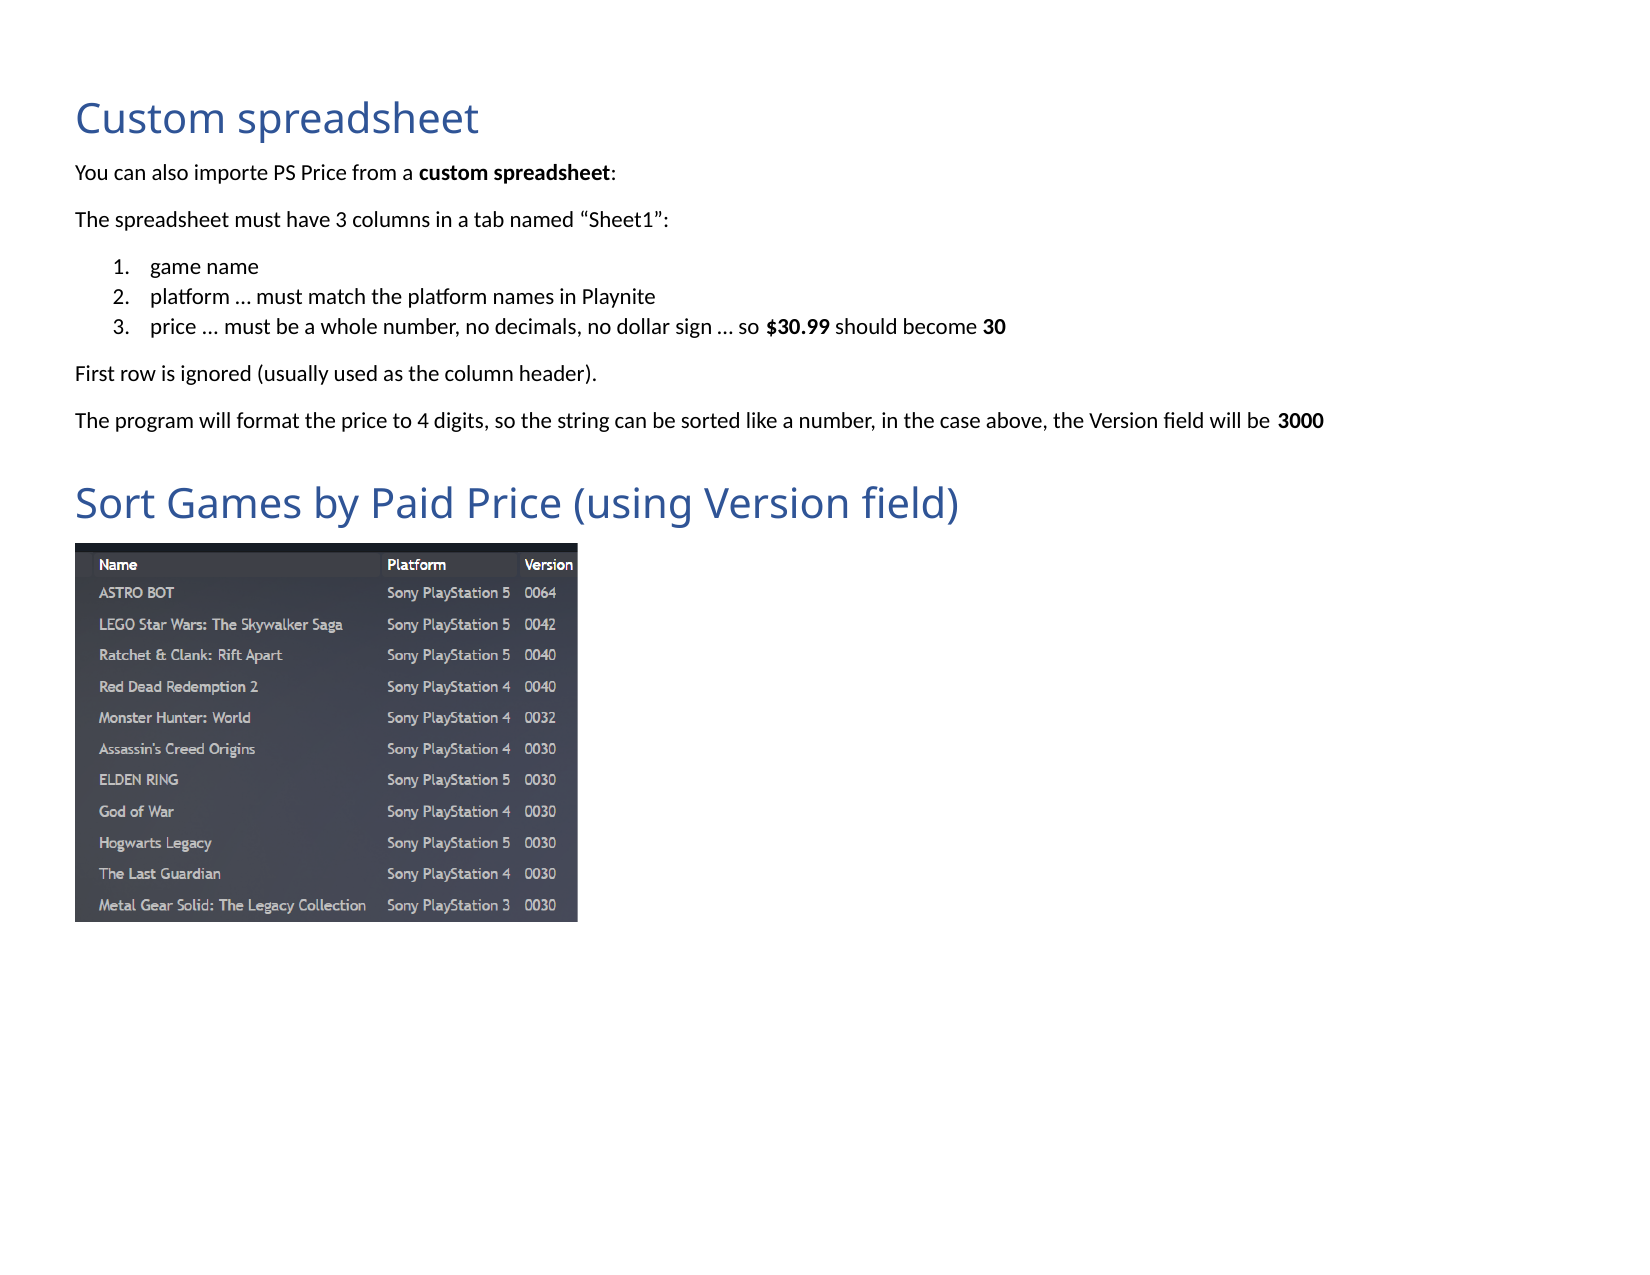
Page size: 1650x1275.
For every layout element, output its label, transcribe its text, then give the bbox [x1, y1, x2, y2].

text You can also importe PS Price from a custom spreadsheet: [75, 158, 1650, 186]
text The spreadsheet must have 3 columns in a tab named “Sheet1”: [75, 205, 1650, 233]
list game name [112, 252, 1650, 280]
text First row is ignored (usually used as the column header). [75, 359, 1650, 387]
text The program will format the price to 4 digits, so the string can be sorted like a number, in the case above, the Version field will be 3000 [75, 406, 1650, 434]
list platform … must match the platform names in Playnite [112, 282, 1650, 310]
subtitle Custom spreadsheet [75, 89, 1650, 145]
picture [75, 543, 578, 922]
subtitle Sort Games by Paid Price (using Version field) [75, 474, 1650, 531]
list price ... must be a whole number, no decimals, no dollar sign … so $30.99 should become 30 [112, 312, 1650, 340]
